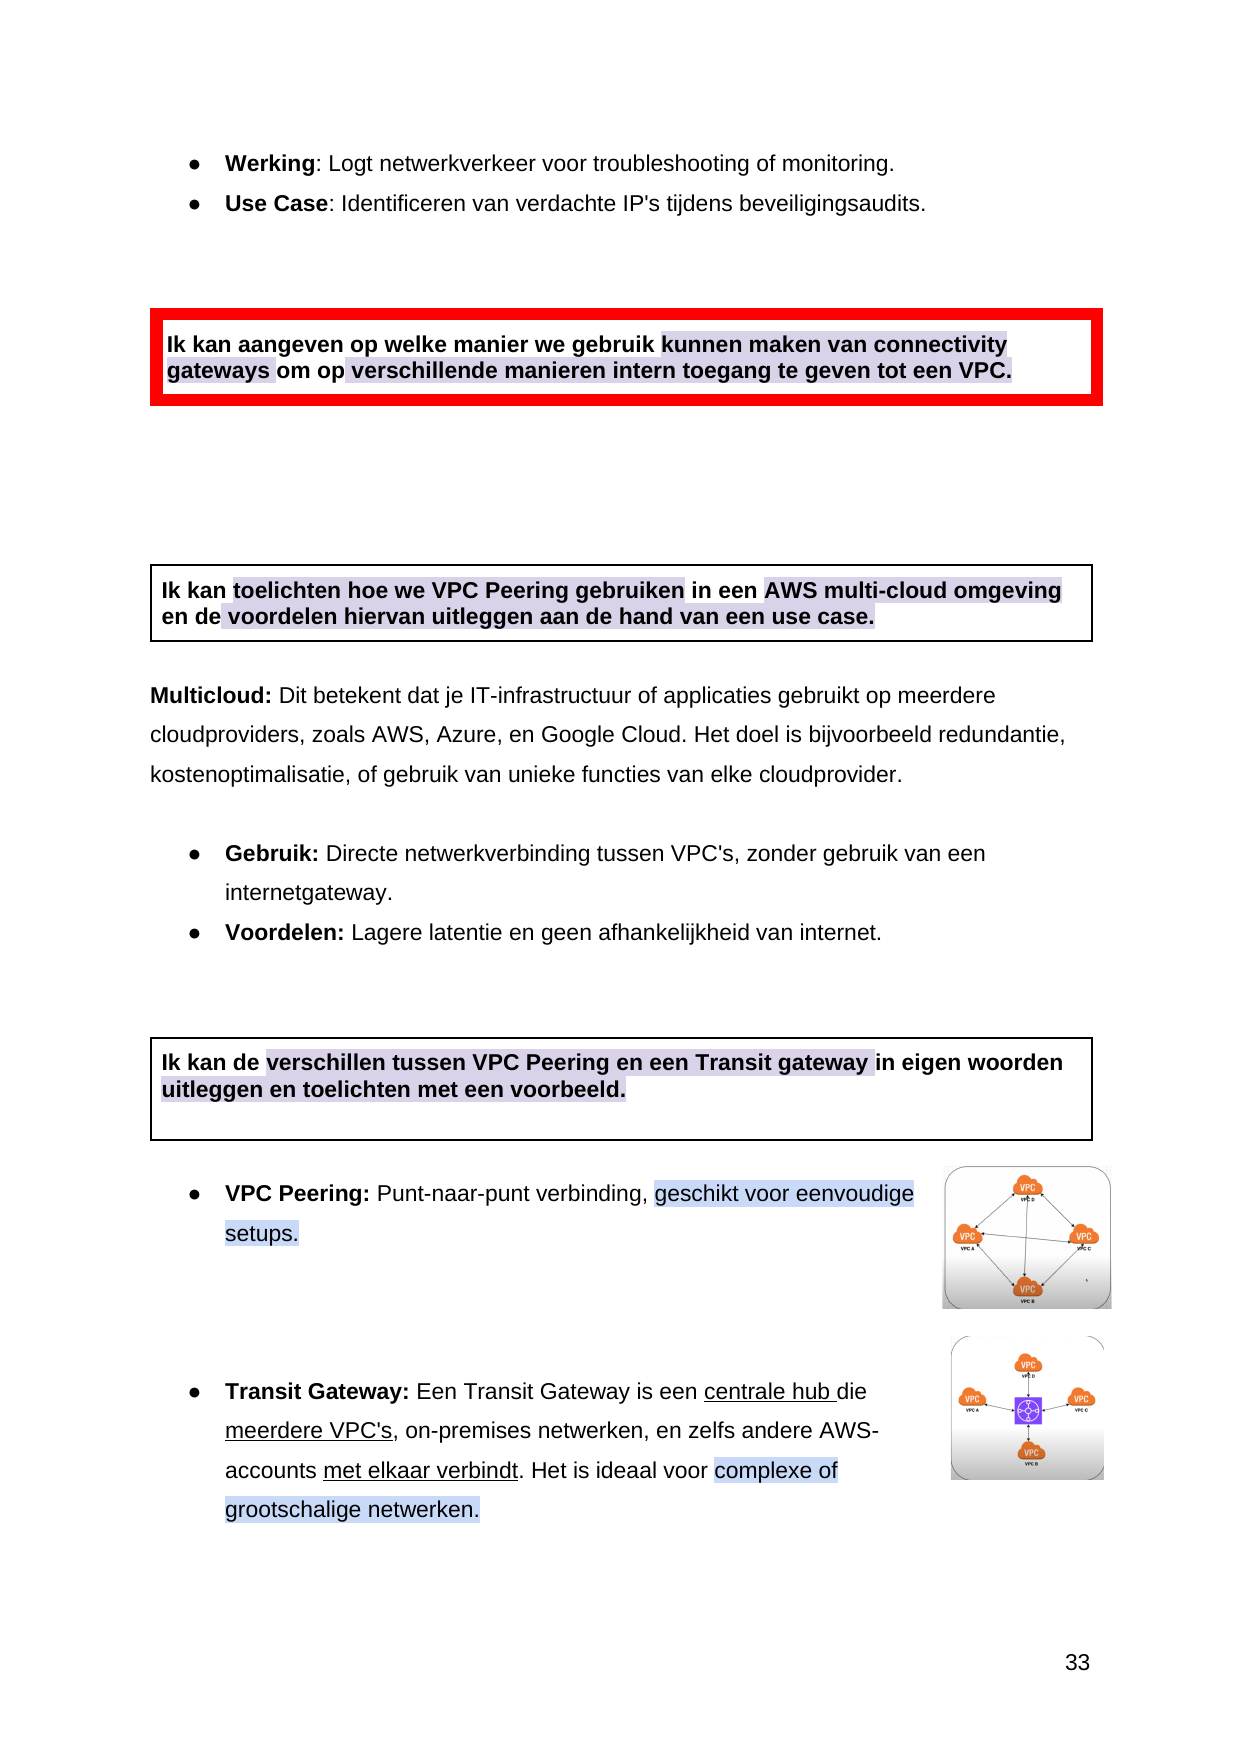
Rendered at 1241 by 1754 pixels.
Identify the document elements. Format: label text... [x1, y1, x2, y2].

picture [942, 1166, 1112, 1309]
list Werking: Logt netwerkverkeer voor troubleshooting of monitoring. [187, 150, 1090, 176]
text Multicloud: Dit betekent dat je IT-infrastructuur of applicaties gebruikt op meerdere cloudproviders, zoals AWS, Azure, en Google Cloud. Het doel is bijvoorbeeld redundantie, kostenoptimalisatie, of gebruik van unieke functies van elke cloudprovider. [150, 682, 1090, 787]
list VPC Peering: Punt-naar-punt verbinding, geschikt voor eenvoudige setups. [187, 1180, 942, 1246]
list Use Case: Identificeren van verdachte IP's tijdens beveiligingsaudits. [187, 189, 1090, 216]
list Gebruik: Directe netwerkverbinding tussen VPC's, zonder gebruik van een internetgateway. [187, 839, 1090, 905]
list Voordelen: Lagere latentie en geen afhankelijkheid van internet. [187, 918, 1090, 945]
table_header Ik kan de verschillen tussen VPC Peering en een Transit gateway in eigen woorden uitleggen en toelichten met een voorbeeld. [152, 1039, 1091, 1139]
table_header Ik kan toelichten hoe we VPC Peering gebruiken in een AWS multi-cloud omgeving en de voordelen hiervan uitleggen aan de hand van een use case. [152, 566, 1091, 640]
picture [950, 1336, 1104, 1480]
list Transit Gateway: Een Transit Gateway is een centrale hub die meerdere VPC's, on-premises netwerken, en zelfs andere AWS-accounts met elkaar verbindt. Het is ideaal voor complexe of grootschalige netwerken. [187, 1378, 1090, 1523]
table_header Ik kan aangeven op welke manier we gebruik kunnen maken van connectivity gateways om op verschillende manieren intern toegang te geven tot een VPC. [163, 320, 1091, 394]
